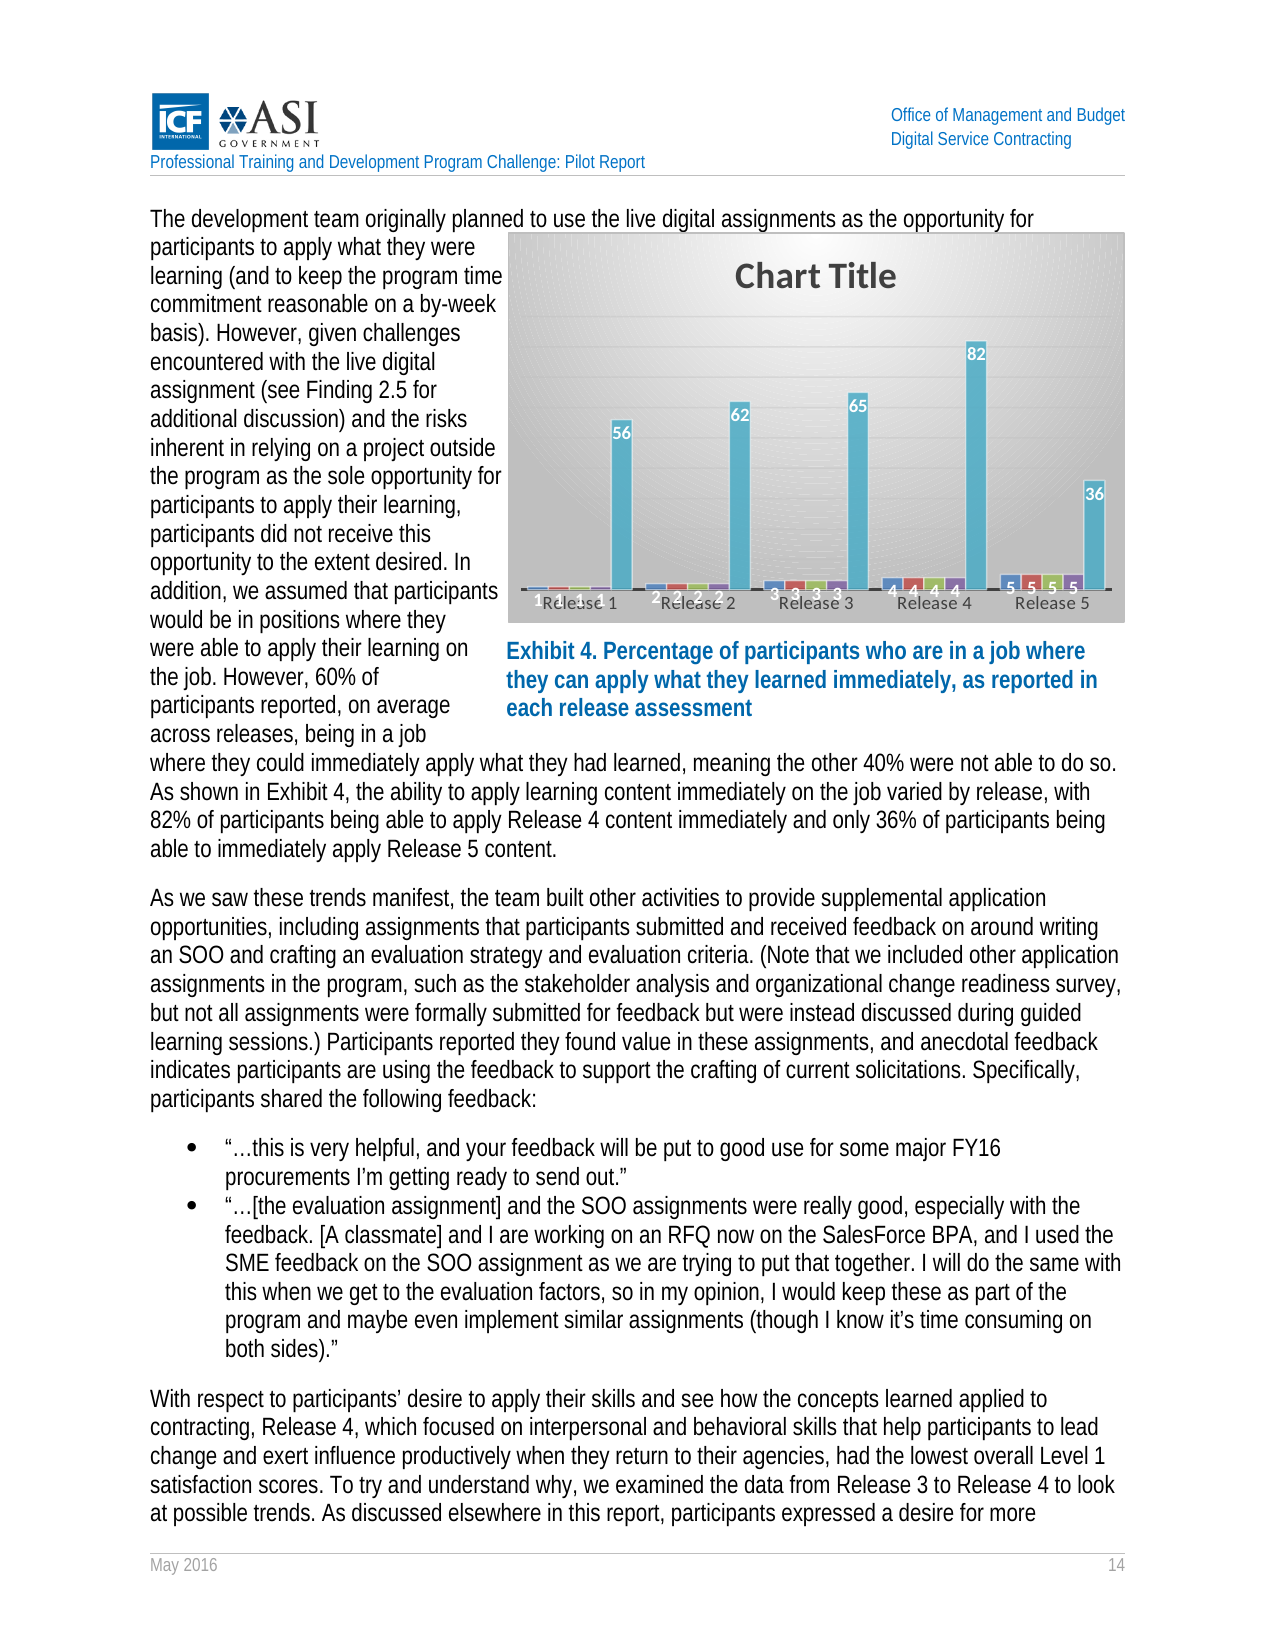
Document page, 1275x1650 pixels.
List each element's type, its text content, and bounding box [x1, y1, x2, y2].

list “…this is very helpful, and your feedback will be put to good use for some major FY16 procurements I’m getting ready to send out.” [187, 1133, 1125, 1191]
list “…[the evaluation assignment] and the SOO assignments were really good, especially with the feedback. [A classmate] and I are working on an RFQ now on the SalesForce BPA, and I used the SME feedback on the SOO assignment as we are trying to put that together. I will do the same with this when we get to the evaluation factors, so in my opinion, I would keep these as part of the program and maybe even implement similar assignments (though I know it’s time consuming on both sides).” [187, 1191, 1125, 1363]
picture [215, 98, 322, 150]
picture [150, 92, 210, 152]
text As we saw these trends manifest, the team built other activities to provide supplemental application opportunities, including assignments that participants submitted and received feedback on around writing an SOO and crafting an evaluation strategy and evaluation criteria. (Note that we included other application assignments in the program, such as the stakeholder analysis and organizational change readiness survey, but not all assignments were formally submitted for feedback but were instead discussed during guided learning sessions.) Participants reported they found value in these assignments, and anecdotal feedback indicates participants are using the feedback to support the crafting of current solicitations. Specifically, participants shared the following feedback: [150, 883, 1125, 1112]
text The development team originally planned to use the live digital assignments as the opportunity for participants to apply what they were learning (and to keep the program time commitment reasonable on a by-week basis). However, given challenges encountered with the live digital assignment (see Finding 2.5 for additional discussion) and the risks inherent in relying on a project outside the program as the sole opportunity for participants to apply their learning, participants did not receive this opportunity to the extent desired. In addition, we assumed that participants would be in positions where they were able to apply their learning on the job. However, 60% of participants reported, on average across releases, being in a job where they could immediately apply what they had learned, meaning the other 40% were not able to do so. As shown in Exhibit 4, the ability to apply learning content immediately on the job varied by release, with 82% of participants being able to apply Release 4 content immediately and only 36% of participants being able to immediately apply Release 5 content. [150, 203, 1125, 862]
